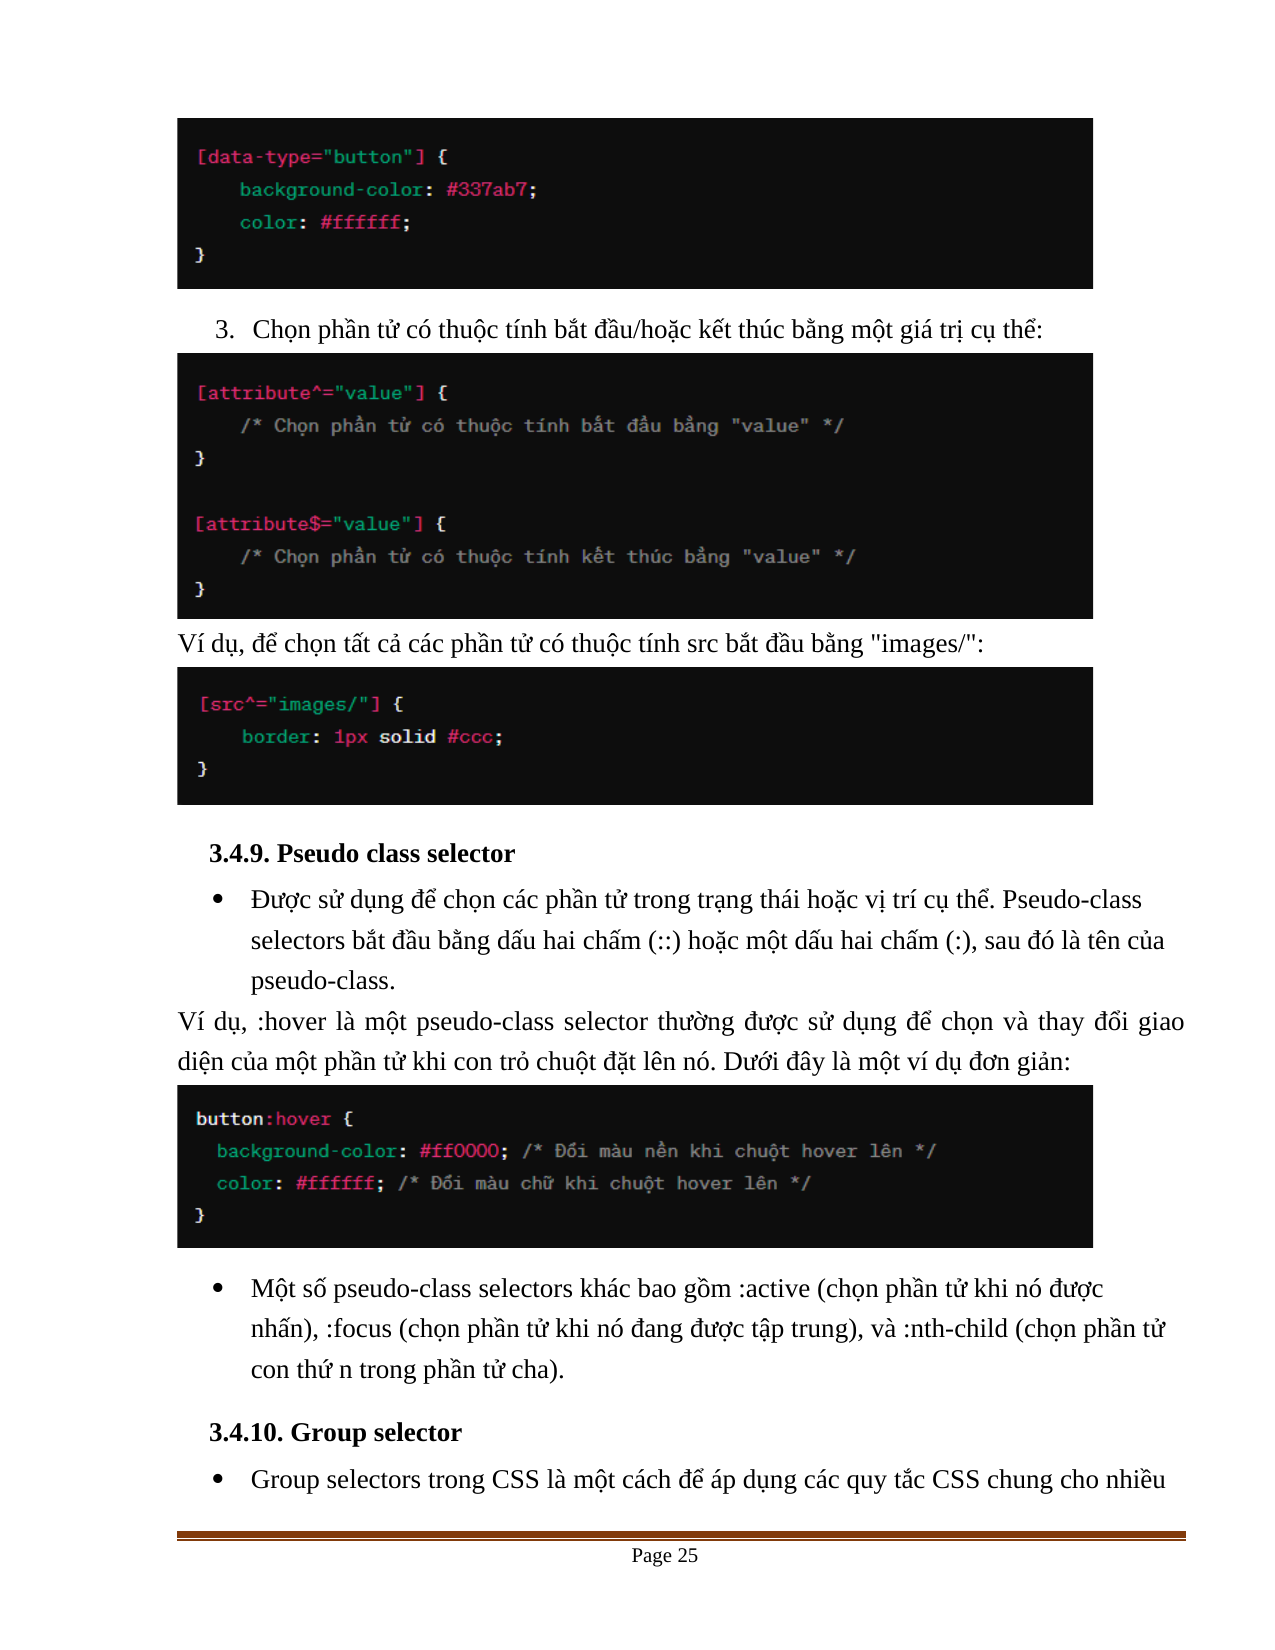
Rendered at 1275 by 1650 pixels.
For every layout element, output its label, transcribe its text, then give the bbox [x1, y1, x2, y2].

subtitle 3.4.9. Pseudo class selector [209, 837, 1186, 868]
picture [177, 118, 1094, 289]
text Ví dụ, :hover là một pseudo-class selector thường được sử dụng để chọn và thay đổi giao diện của một phần tử khi con trỏ chuột đặt lên nó. Dưới đây là một ví dụ đơn giản: [177, 1005, 1186, 1076]
picture [177, 1085, 1094, 1248]
list Một số pseudo-class selectors khác bao gồm :active (chọn phần tử khi nó được nhấn), :focus (chọn phần tử khi nó đang được tập trung), và :nth-child (chọn phần tử con thứ n trong phần tử cha). [213, 1272, 1186, 1384]
list Chọn phần tử có thuộc tính bắt đầu/hoặc kết thúc bằng một giá trị cụ thể: [215, 313, 1186, 344]
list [213, 1463, 1186, 1494]
picture [177, 353, 1094, 619]
subtitle 3.4.10. Group selector [209, 1416, 1186, 1448]
list Được sử dụng để chọn các phần tử trong trạng thái hoặc vị trí cụ thể. Pseudo-class selectors bắt đầu bằng dấu hai chấm (::) hoặc một dấu hai chấm (:), sau đó là tên của pseudo-class. [213, 883, 1186, 995]
picture [177, 667, 1094, 805]
text Ví dụ, để chọn tất cả các phần tử có thuộc tính src bắt đầu bằng "images/": [177, 627, 1186, 658]
